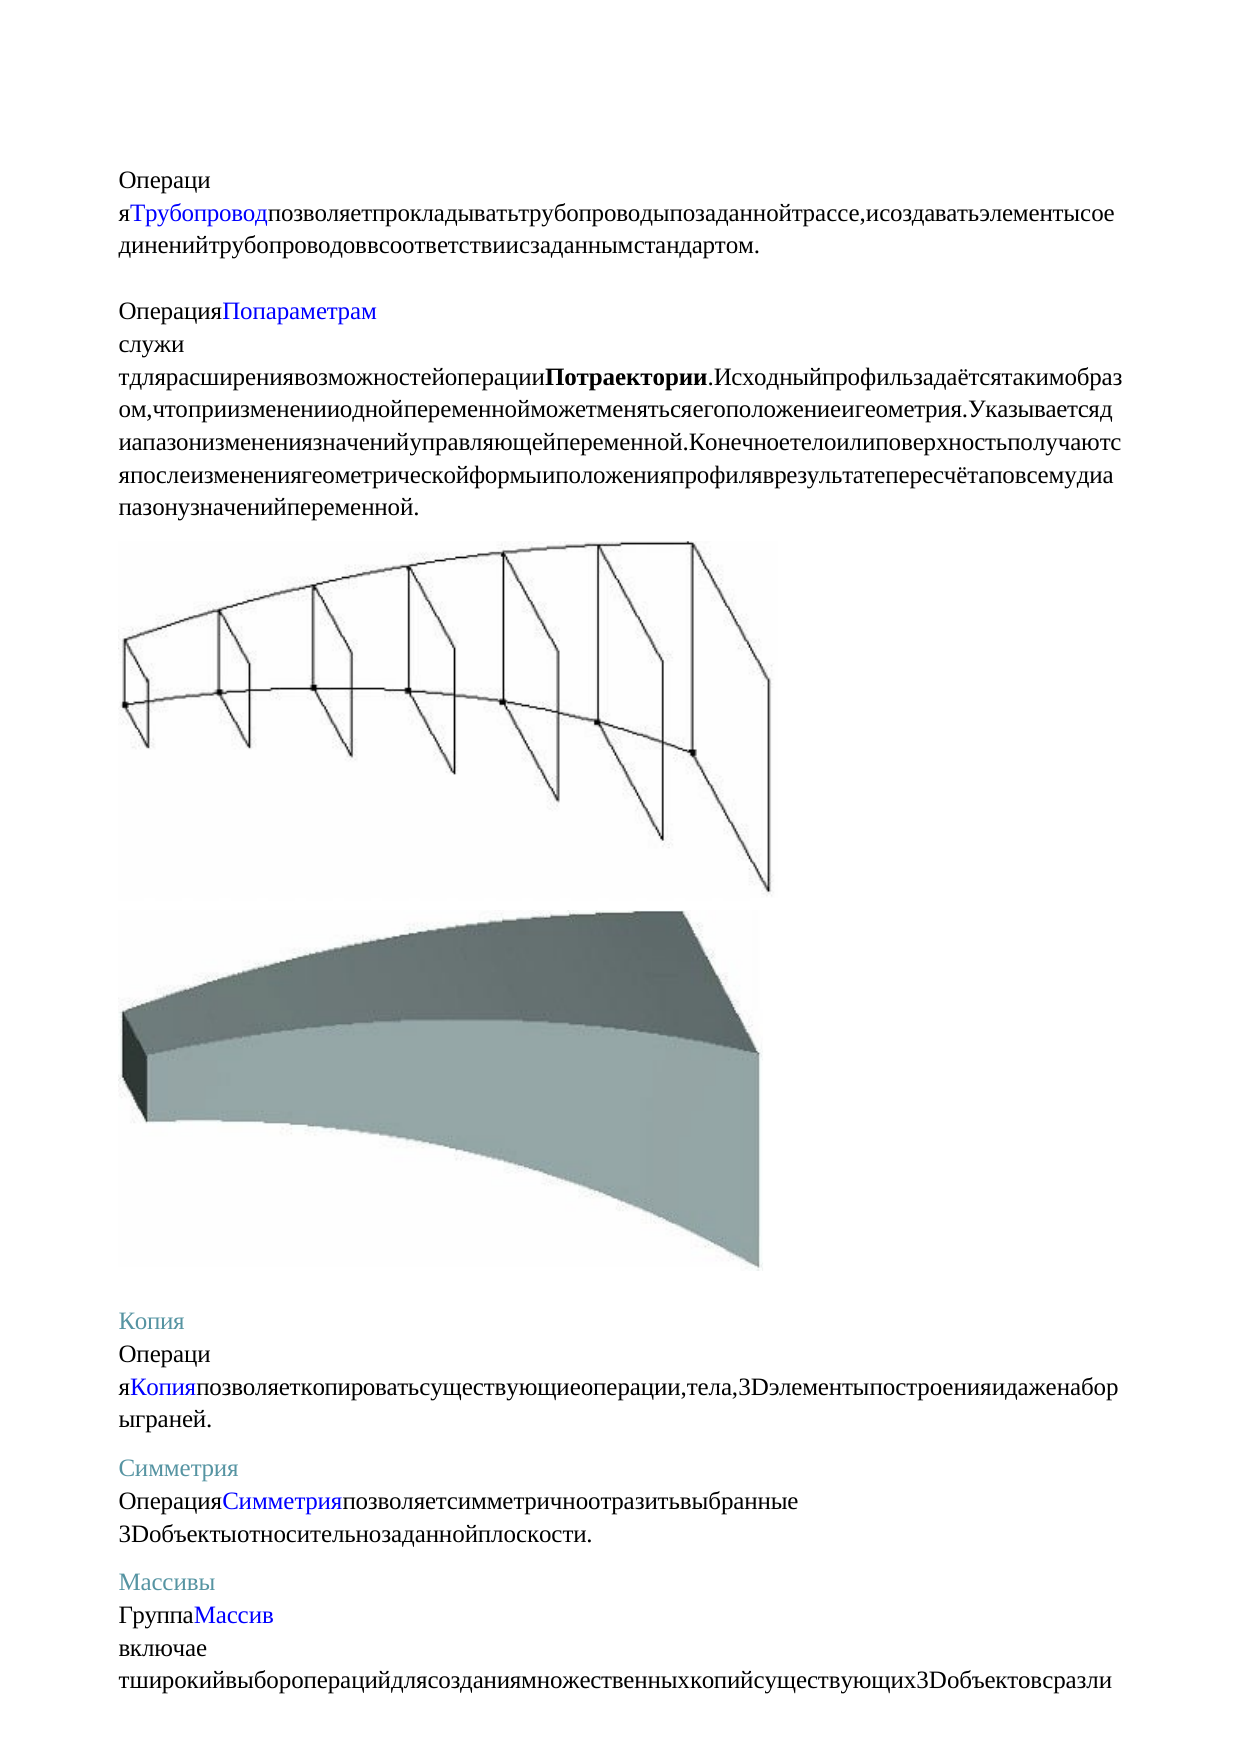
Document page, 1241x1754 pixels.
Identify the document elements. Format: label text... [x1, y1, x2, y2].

text ОперацияКопияпозволяеткопироватьсуществующиеоперации,тела,3Dэлементыпостроенияидаженаборыграней. [118, 1339, 1122, 1433]
text Копия [118, 1306, 1134, 1335]
text Массивы [118, 1567, 1134, 1596]
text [118, 1600, 1121, 1694]
text Симметрия [118, 1453, 1134, 1482]
picture [118, 541, 779, 901]
text ОперацияТрубопроводпозволяетпрокладыватьтрубопроводыпозаданнойтрассе,исоздаватьэлементысоединенийтрубопроводоввсоответствиисзаданнымстандартом. [118, 165, 1121, 259]
text ОперацияПопараметрам служитдлярасширениявозможностейоперацииПотраектории.Исходныйпрофильзадаётсятакимобразом,чтоприизмененииоднойпеременнойможетменятьсяегоположениеигеометрия.Указываетсядиапазонизменениязначенийуправляющейпеременной.Конечноетелоилиповерхностьполучаютсяпослеизменениягеометрическойформыиположенияпрофиляврезультатепересчётаповсемудиапазонузначенийпеременной. [118, 296, 1123, 521]
text ОперацияСимметрияпозволяетсимметричноотразитьвыбранные 3Dобъектыотносительнозаданнойплоскости. [118, 1486, 1122, 1547]
picture [118, 910, 764, 1271]
